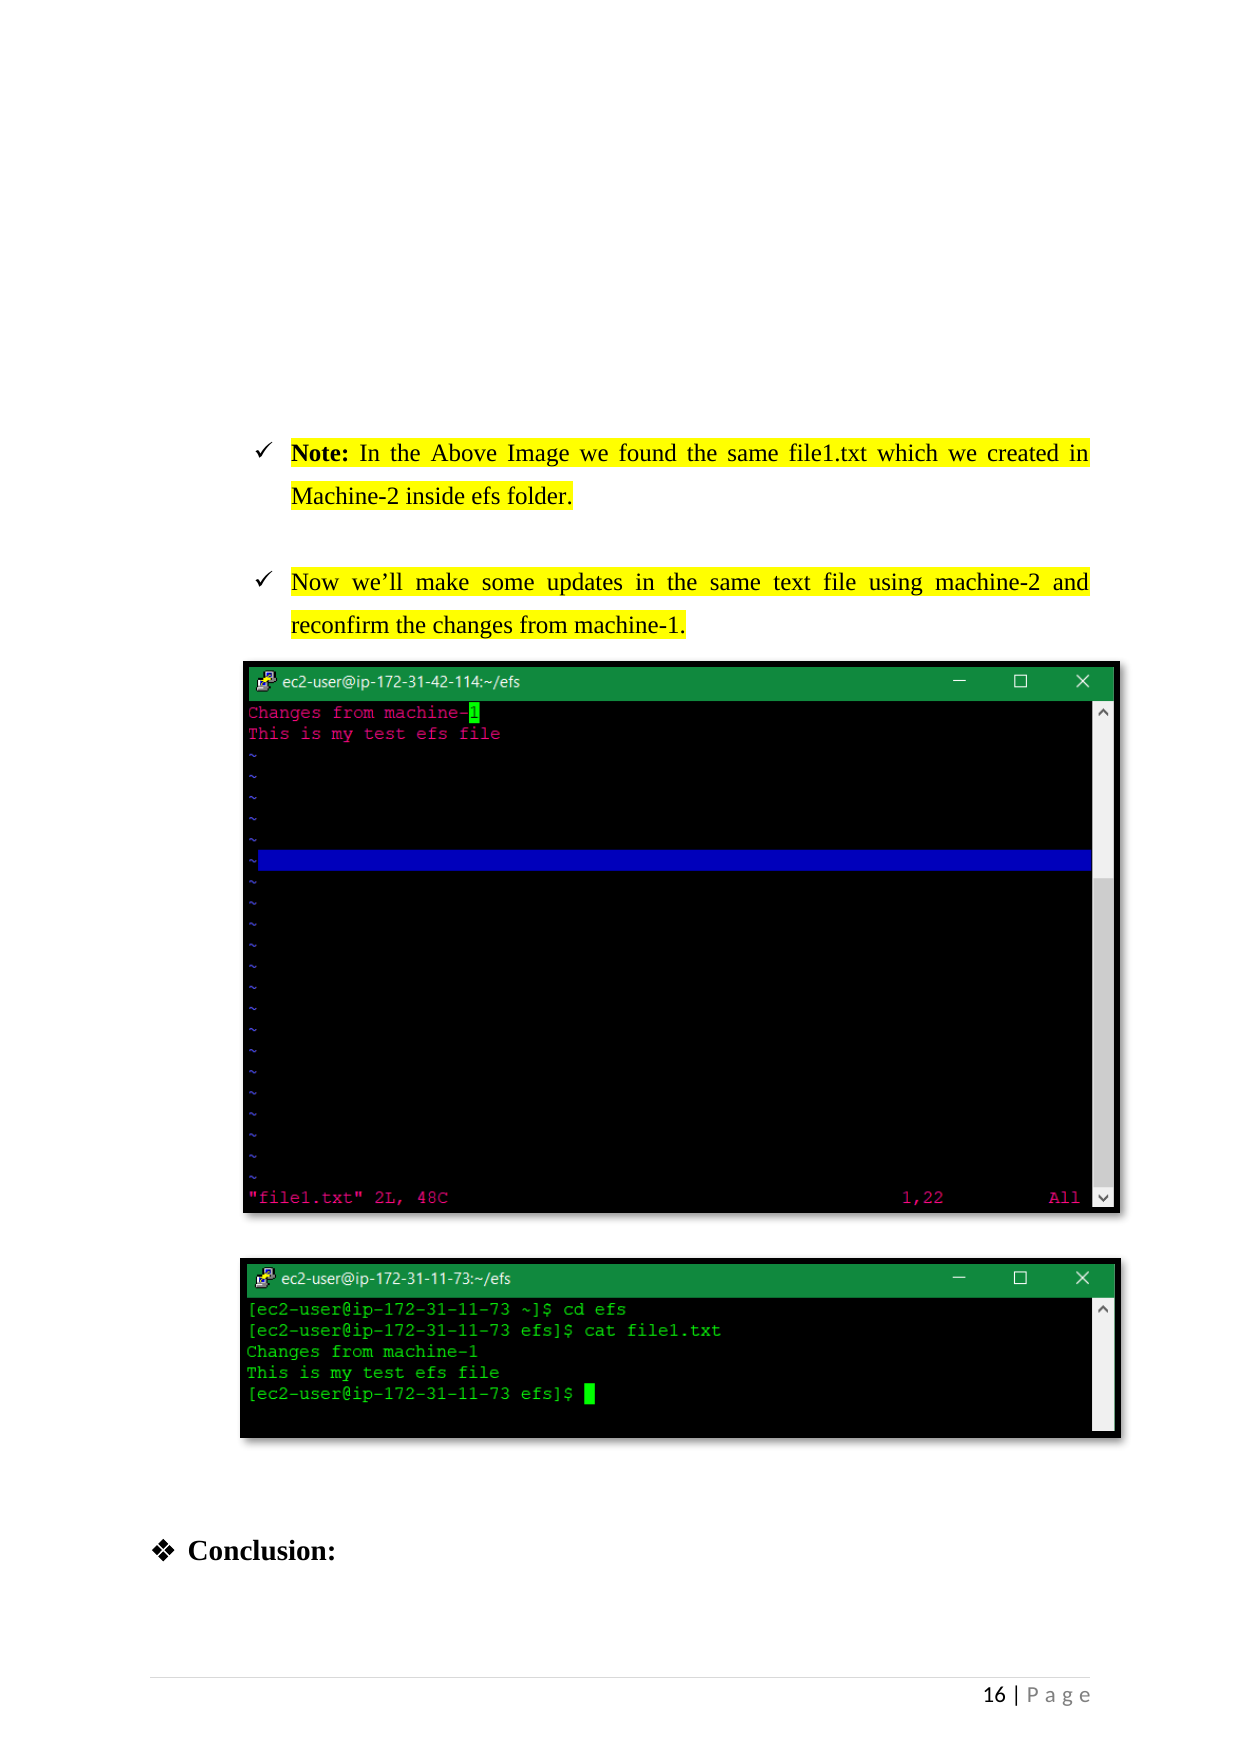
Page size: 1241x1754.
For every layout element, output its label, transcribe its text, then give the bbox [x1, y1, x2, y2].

picture [247, 1264, 1115, 1431]
list Now we’ll make some updates in the same text file using machine-2 and reconfirm the changes from machine-1. [253, 567, 1090, 639]
list Note: In the Above Image we found the same file1.txt which we created in Machine-2 inside efs folder. [253, 438, 1090, 510]
picture [249, 667, 1114, 1207]
list Conclusion: [150, 1533, 1090, 1567]
